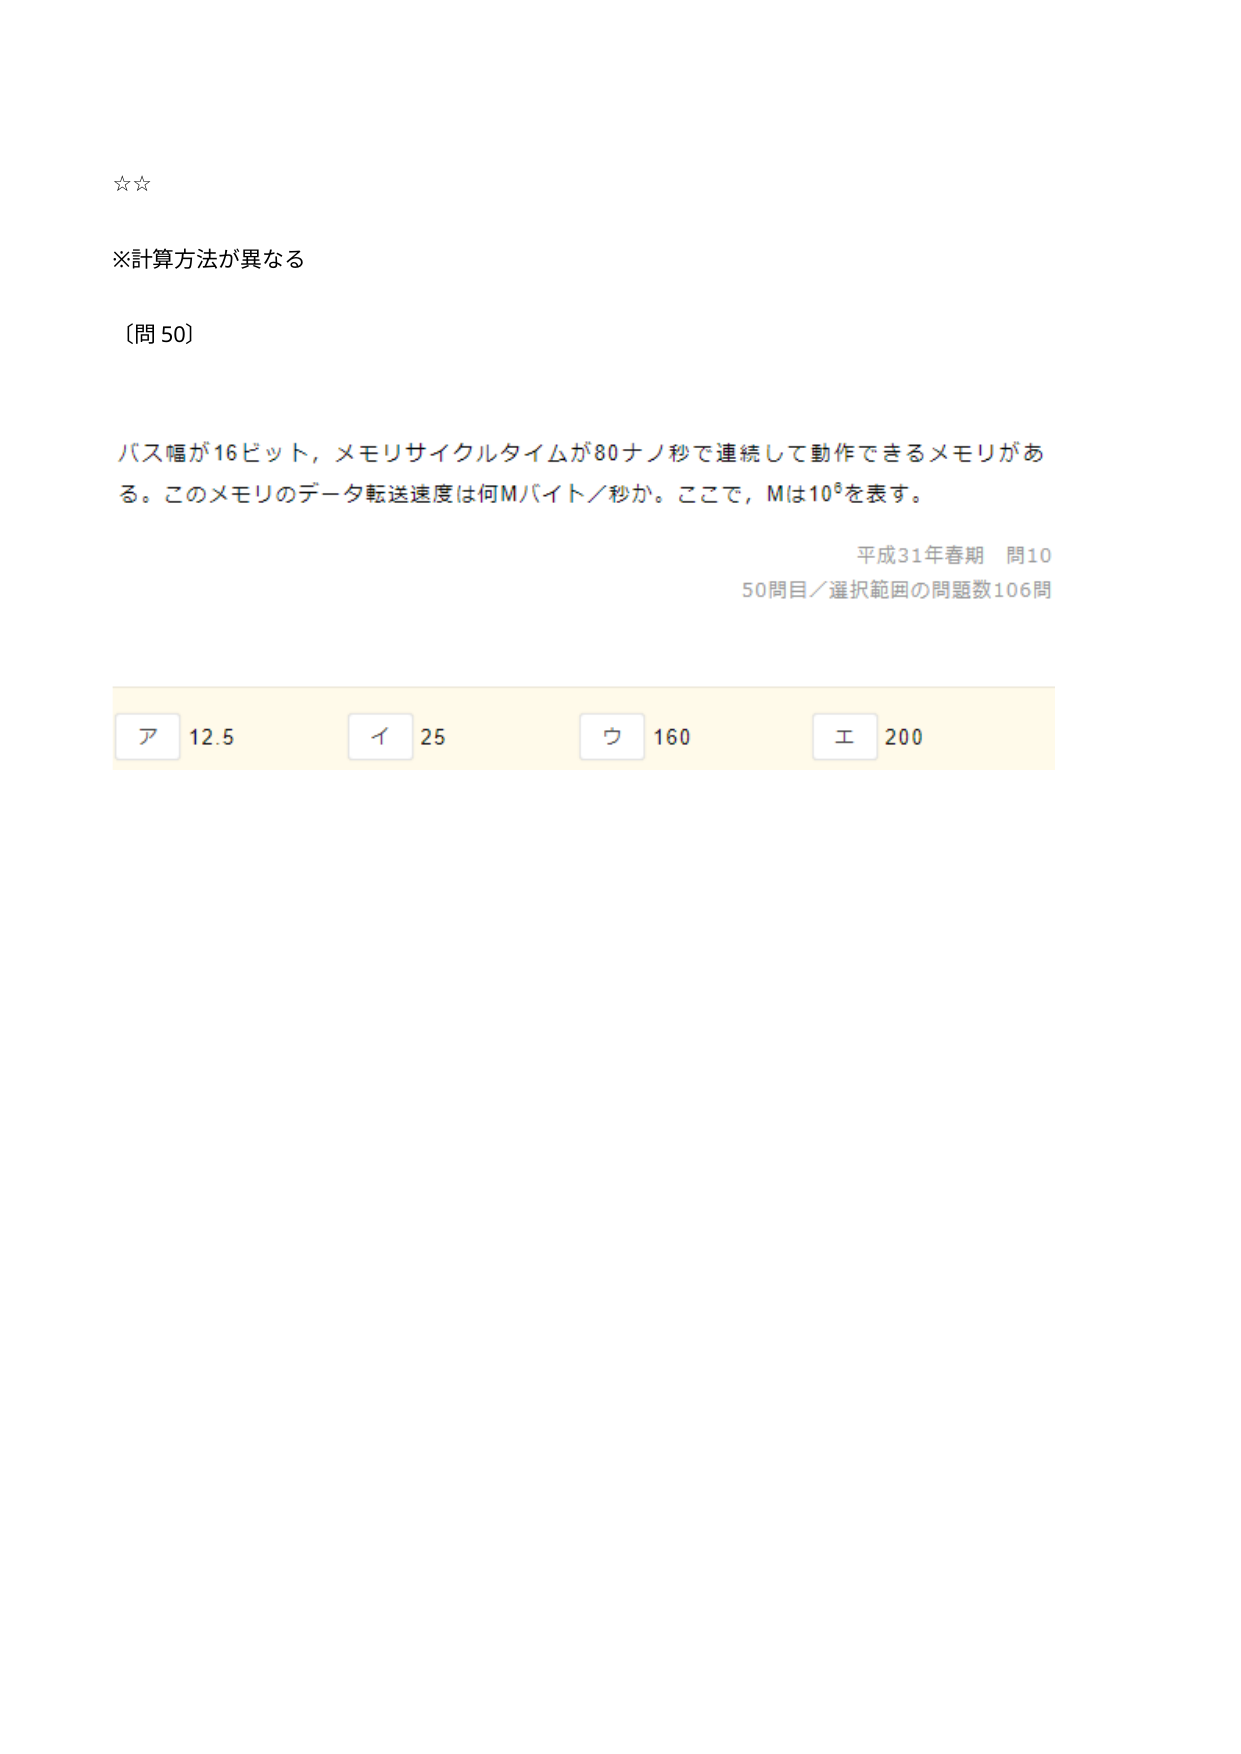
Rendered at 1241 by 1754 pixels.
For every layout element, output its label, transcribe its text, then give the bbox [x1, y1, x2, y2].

text 〔問50〕 [112, 314, 1128, 352]
text ☆☆ [112, 164, 1128, 202]
picture [112, 427, 1055, 770]
text ※計算方法が異なる [112, 239, 1128, 277]
